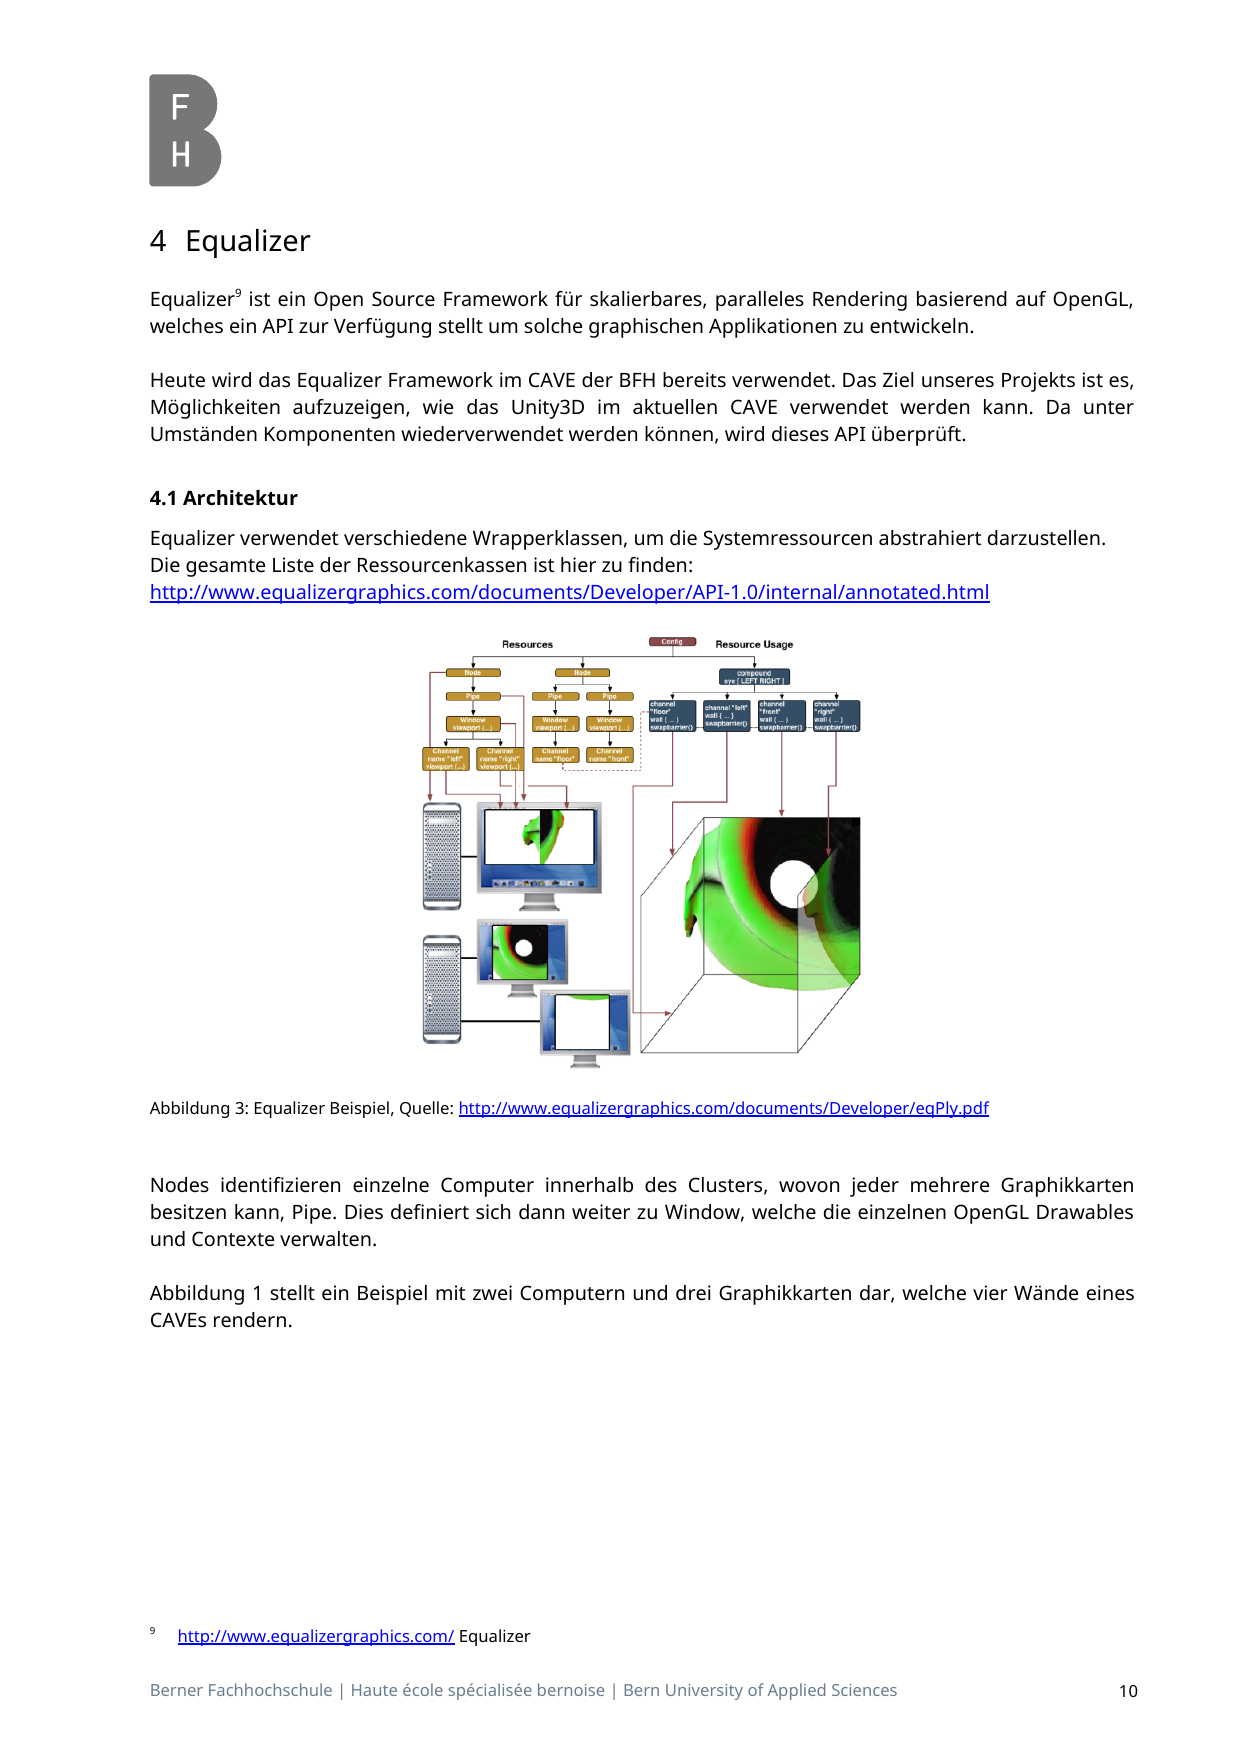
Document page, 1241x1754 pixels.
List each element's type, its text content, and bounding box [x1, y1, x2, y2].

subtitle Equalizer [149, 221, 1136, 260]
text Abbildung 3: Equalizer Beispiel, Quelle: http://www.equalizergraphics.com/documents/Developer/eqPly.pdf [149, 1094, 1136, 1119]
text http://www.equalizergraphics.com/documents/Developer/API-1.0/internal/annotated.html [149, 578, 1136, 605]
text Equalizer ist ein Open Source Framework für skalierbares, paralleles Rendering basierend auf OpenGL, welches ein API zur Verfügung stellt um solche graphischen Applikationen zu entwickeln. [149, 285, 1136, 339]
text Heute wird das Equalizer Framework im CAVE der BFH bereits verwendet. Das Ziel unseres Projekts ist es, Möglichkeiten aufzuzeigen, wie das Unity3D im aktuellen CAVE verwendet werden kann. Da unter Umständen Komponenten wiederverwendet werden können, wird dieses API überprüft. [149, 366, 1136, 447]
picture [399, 632, 887, 1082]
text Die gesamte Liste der Ressourcenkassen ist hier zu finden: [149, 551, 1136, 578]
text Equalizer verwendet verschiedene Wrapperklassen, um die Systemressourcen abstrahiert darzustellen. [149, 524, 1136, 551]
text Abbildung 1 stellt ein Beispiel mit zwei Computern und drei Graphikkarten dar, welche vier Wände eines CAVEs rendern. [149, 1279, 1136, 1333]
subtitle Architektur [149, 485, 1136, 512]
text Nodes identifizieren einzelne Computer innerhalb des Clusters, wovon jeder mehrere Graphikkarten besitzen kann, Pipe. Dies definiert sich dann weiter zu Window, welche die einzelnen OpenGL Drawables und Contexte verwalten. [149, 1171, 1136, 1252]
